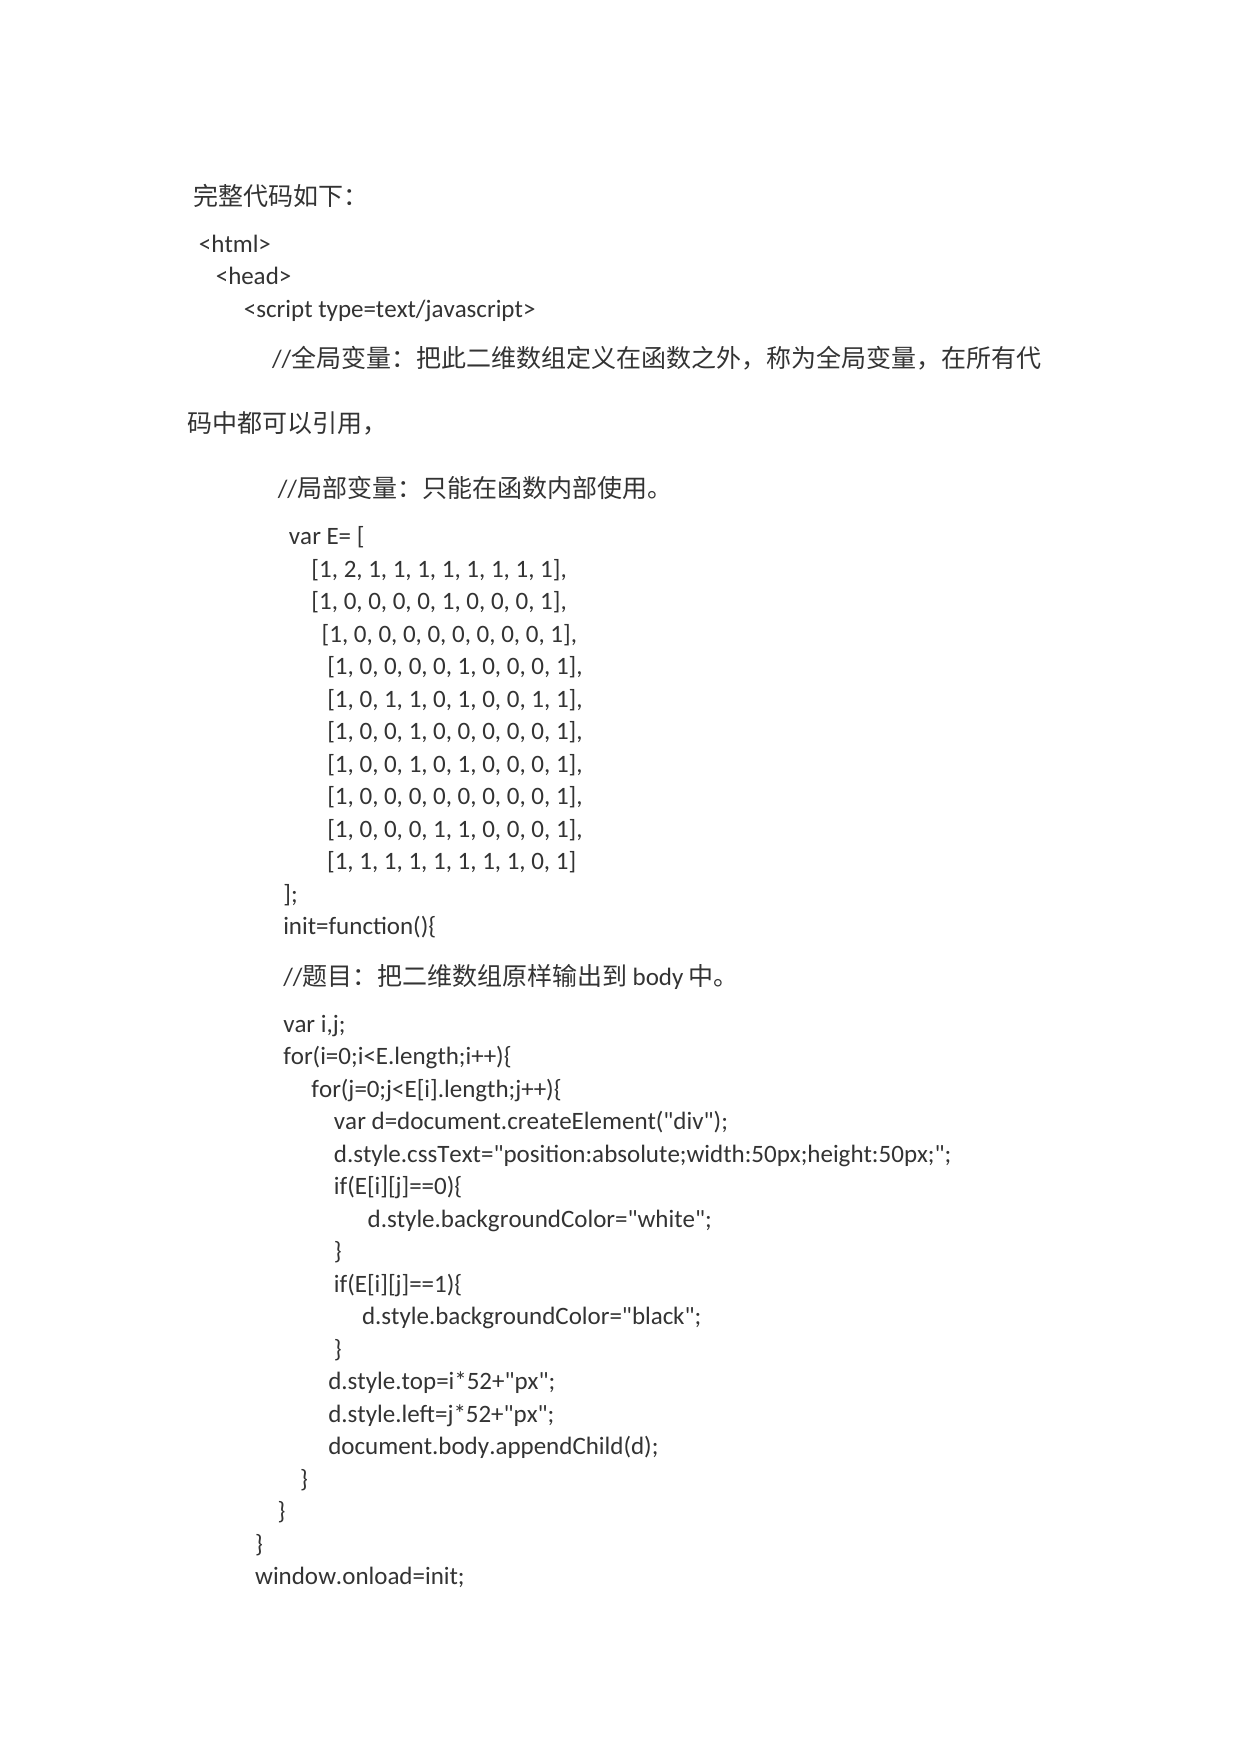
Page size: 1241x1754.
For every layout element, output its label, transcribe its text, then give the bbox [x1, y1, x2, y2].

text [1, 1, 1, 1, 1, 1, 1, 1, 0, 1] [187, 844, 1053, 877]
text <script type=text/javascript> [187, 292, 1053, 324]
text var d=document.createElement("div"); [187, 1104, 1053, 1137]
text [1, 0, 0, 1, 0, 0, 0, 0, 0, 1], [187, 714, 1053, 747]
text 完整代码如下： [187, 162, 1053, 227]
text d.style.backgroundColor="white"; [187, 1202, 1053, 1234]
text for(i=0;i<E.length;i++){ [187, 1039, 1053, 1072]
text [1, 0, 1, 1, 0, 1, 0, 0, 1, 1], [187, 682, 1053, 714]
text [1, 0, 0, 0, 0, 0, 0, 0, 0, 1], [187, 779, 1053, 812]
text window.onload=init; [187, 1559, 1053, 1592]
text ]; [187, 877, 1053, 909]
text //题目：把二维数组原样输出到body中。 [187, 942, 1053, 1007]
text init=function(){ [187, 909, 1053, 942]
text d.style.left=j*52+"px"; [187, 1397, 1053, 1429]
text var i,j; [187, 1007, 1053, 1039]
text for(j=0;j<E[i].length;j++){ [187, 1072, 1053, 1104]
text if(E[i][j]==1){ [187, 1267, 1053, 1299]
text d.style.top=i*52+"px"; [187, 1364, 1053, 1397]
text [1, 0, 0, 1, 0, 1, 0, 0, 0, 1], [187, 747, 1053, 779]
text } [187, 1234, 1053, 1267]
text d.style.backgroundColor="black"; [187, 1299, 1053, 1332]
text if(E[i][j]==0){ [187, 1169, 1053, 1202]
text [1, 0, 0, 0, 0, 0, 0, 0, 0, 1], [187, 617, 1053, 649]
text d.style.cssText="position:absolute;width:50px;height:50px;"; [187, 1137, 1053, 1169]
text <head> [187, 259, 1053, 292]
text [1, 0, 0, 0, 0, 1, 0, 0, 0, 1], [187, 584, 1053, 617]
text //局部变量：只能在函数内部使用。 [187, 454, 1053, 519]
text document.body.appendChild(d); [187, 1429, 1053, 1462]
text var E= [ [187, 519, 1053, 552]
text } [187, 1527, 1053, 1559]
text [1, 0, 0, 0, 1, 1, 0, 0, 0, 1], [187, 812, 1053, 844]
text [1, 2, 1, 1, 1, 1, 1, 1, 1, 1], [187, 552, 1053, 584]
text //全局变量：把此二维数组定义在函数之外，称为全局变量，在所有代码中都可以引用， [187, 324, 1053, 454]
text <html> [187, 227, 1053, 259]
text } [187, 1494, 1053, 1527]
text } [187, 1332, 1053, 1364]
text [1, 0, 0, 0, 0, 1, 0, 0, 0, 1], [187, 649, 1053, 682]
text } [187, 1462, 1053, 1494]
